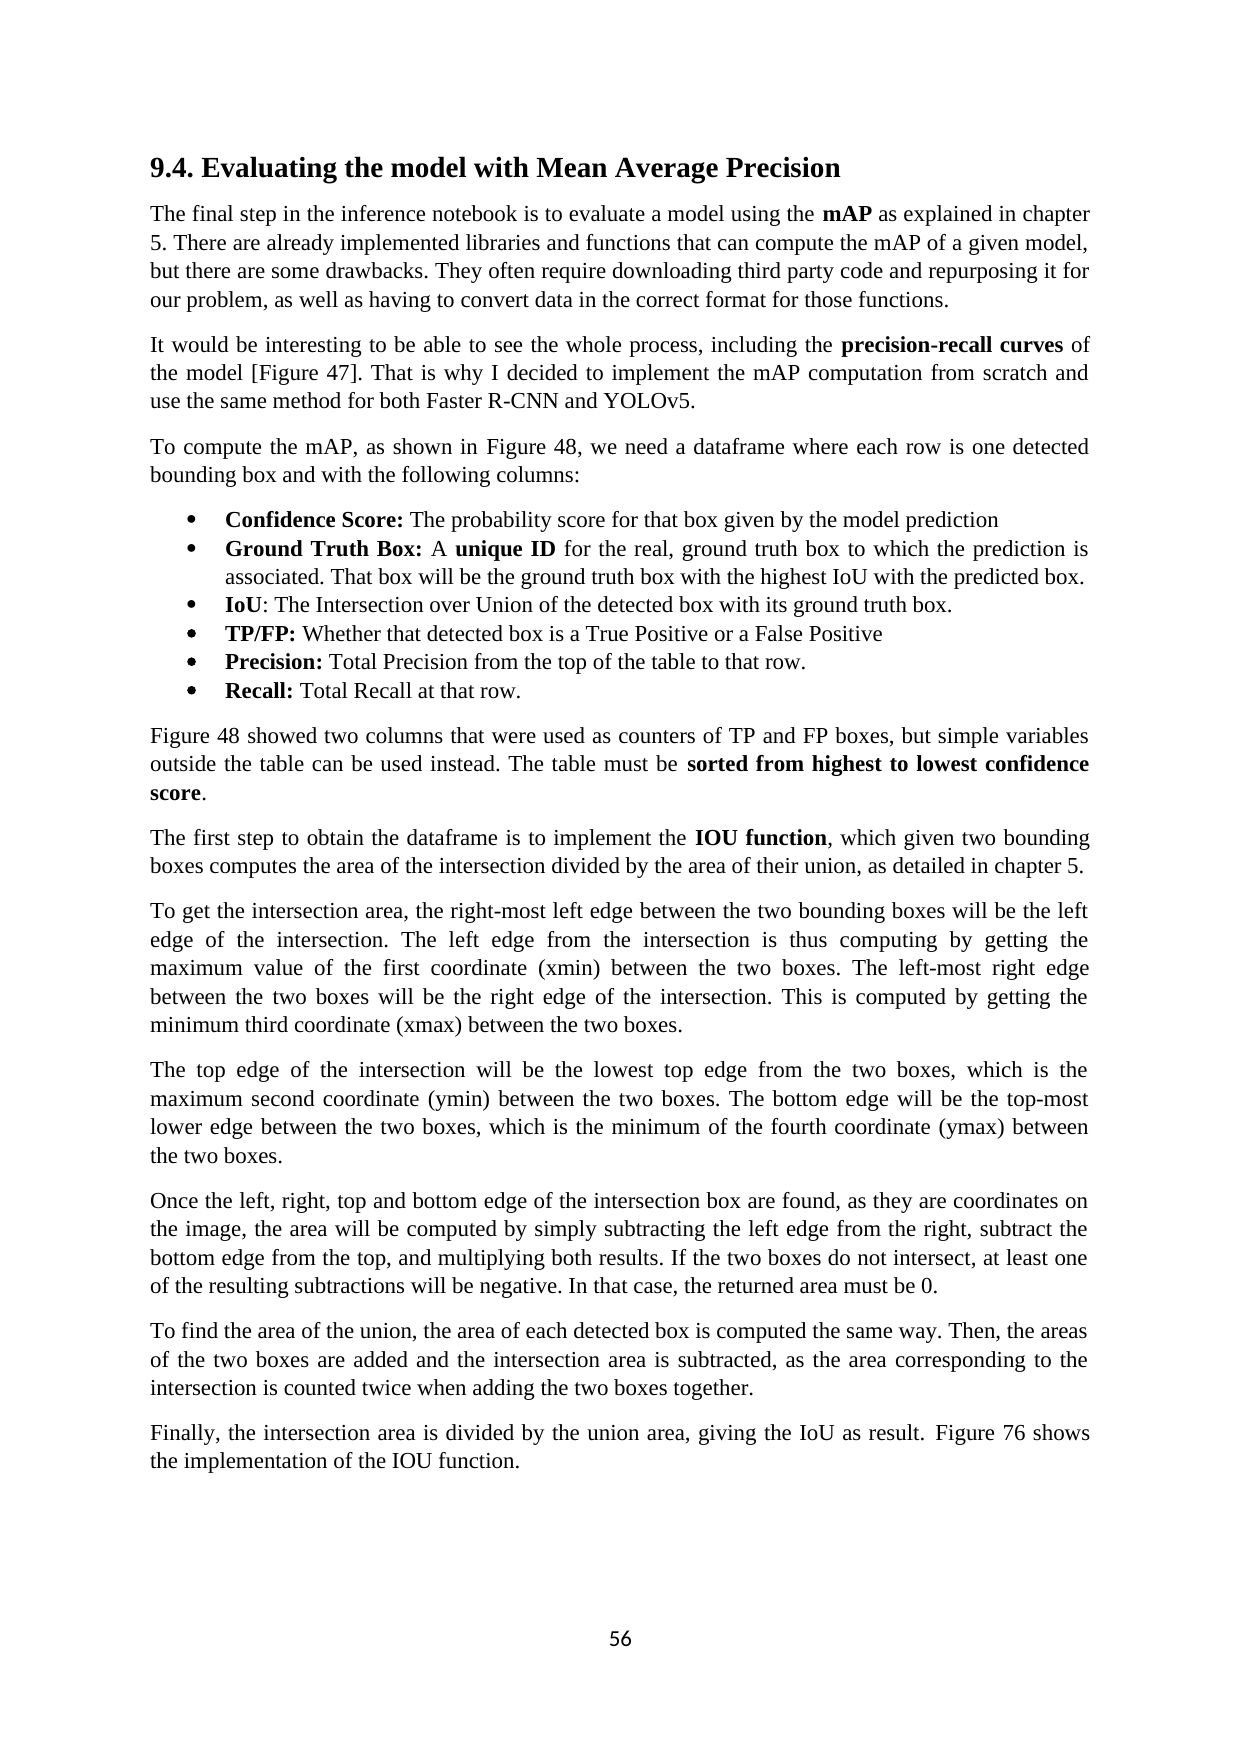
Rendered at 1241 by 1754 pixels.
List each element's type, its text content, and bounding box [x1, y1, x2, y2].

text The final step in the inference notebook is to evaluate a model using the mAP as explained in chapter 5. There are already implemented libraries and functions that can compute the mAP of a given model, but there are some drawbacks. They often require downloading third party code and repurposing it for our problem, as well as having to convert data in the correct format for those functions. [150, 200, 1090, 312]
subtitle 9.4. Evaluating the model with Mean Average Precision [150, 150, 1090, 183]
text It would be interesting to be able to see the whole process, including the precision-recall curves of the model [Figure 47]. That is why I decided to implement the mAP computation from scratch and use the same method for both Faster R-CNN and YOLOv5. [150, 331, 1090, 414]
list Ground Truth Box: A unique ID for the real, ground truth box to which the prediction is associated. That box will be the ground truth box with the highest IoU with the predicted box. [187, 535, 1090, 589]
text The first step to obtain the dataframe is to implement the IOU function, which given two bounding boxes computes the area of the intersection divided by the area of their union, as detailed in chapter 5. [150, 824, 1090, 879]
text To compute the mAP, as shown in Figure 48, we need a dataframe where each row is one detected bounding box and with the following columns: [150, 433, 1090, 487]
text Finally, the intersection area is divided by the union area, giving the IoU as result. Figure 76 shows the implementation of the IOU function. [150, 1419, 1090, 1474]
list IoU: The Intersection over Union of the detected box with its ground truth box. [187, 592, 1090, 618]
list Recall: Total Recall at that row. [187, 677, 1090, 703]
list TP/FP: Whether that detected box is a True Positive or a False Positive [187, 620, 1090, 646]
list Confidence Score: The probability score for that box given by the model prediction [187, 506, 1090, 533]
list Precision: Total Precision from the top of the table to that row. [187, 648, 1090, 675]
text To find the area of the union, the area of each detected box is computed the same way. Then, the areas of the two boxes are added and the intersection area is subtracted, as the area corresponding to the intersection is counted twice when adding the two boxes together. [150, 1317, 1090, 1400]
text To get the intersection area, the right-most left edge between the two bounding boxes will be the left edge of the intersection. The left edge from the intersection is thus computing by getting the maximum value of the first coordinate (xmin) between the two boxes. The left-most right edge between the two boxes will be the right edge of the intersection. This is computed by getting the minimum third coordinate (xmax) between the two boxes. [150, 897, 1090, 1038]
text Figure 48 showed two columns that were used as counters of TP and FP boxes, but simple variables outside the table can be used instead. The table must be sorted from highest to lowest confidence score. [150, 722, 1090, 805]
text Once the left, right, top and bottom edge of the intersection box are found, as they are coordinates on the image, the area will be computed by simply subtracting the left edge from the right, subtract the bottom edge from the top, and multiplying both results. If the two boxes do not intersect, at least one of the resulting subtractions will be negative. In that case, the returned area must be 0. [150, 1187, 1090, 1298]
text The top edge of the intersection will be the lowest top edge from the two boxes, which is the maximum second coordinate (ymin) between the two boxes. The bottom edge will be the top-most lower edge between the two boxes, which is the minimum of the fourth coordinate (ymax) between the two boxes. [150, 1056, 1090, 1168]
